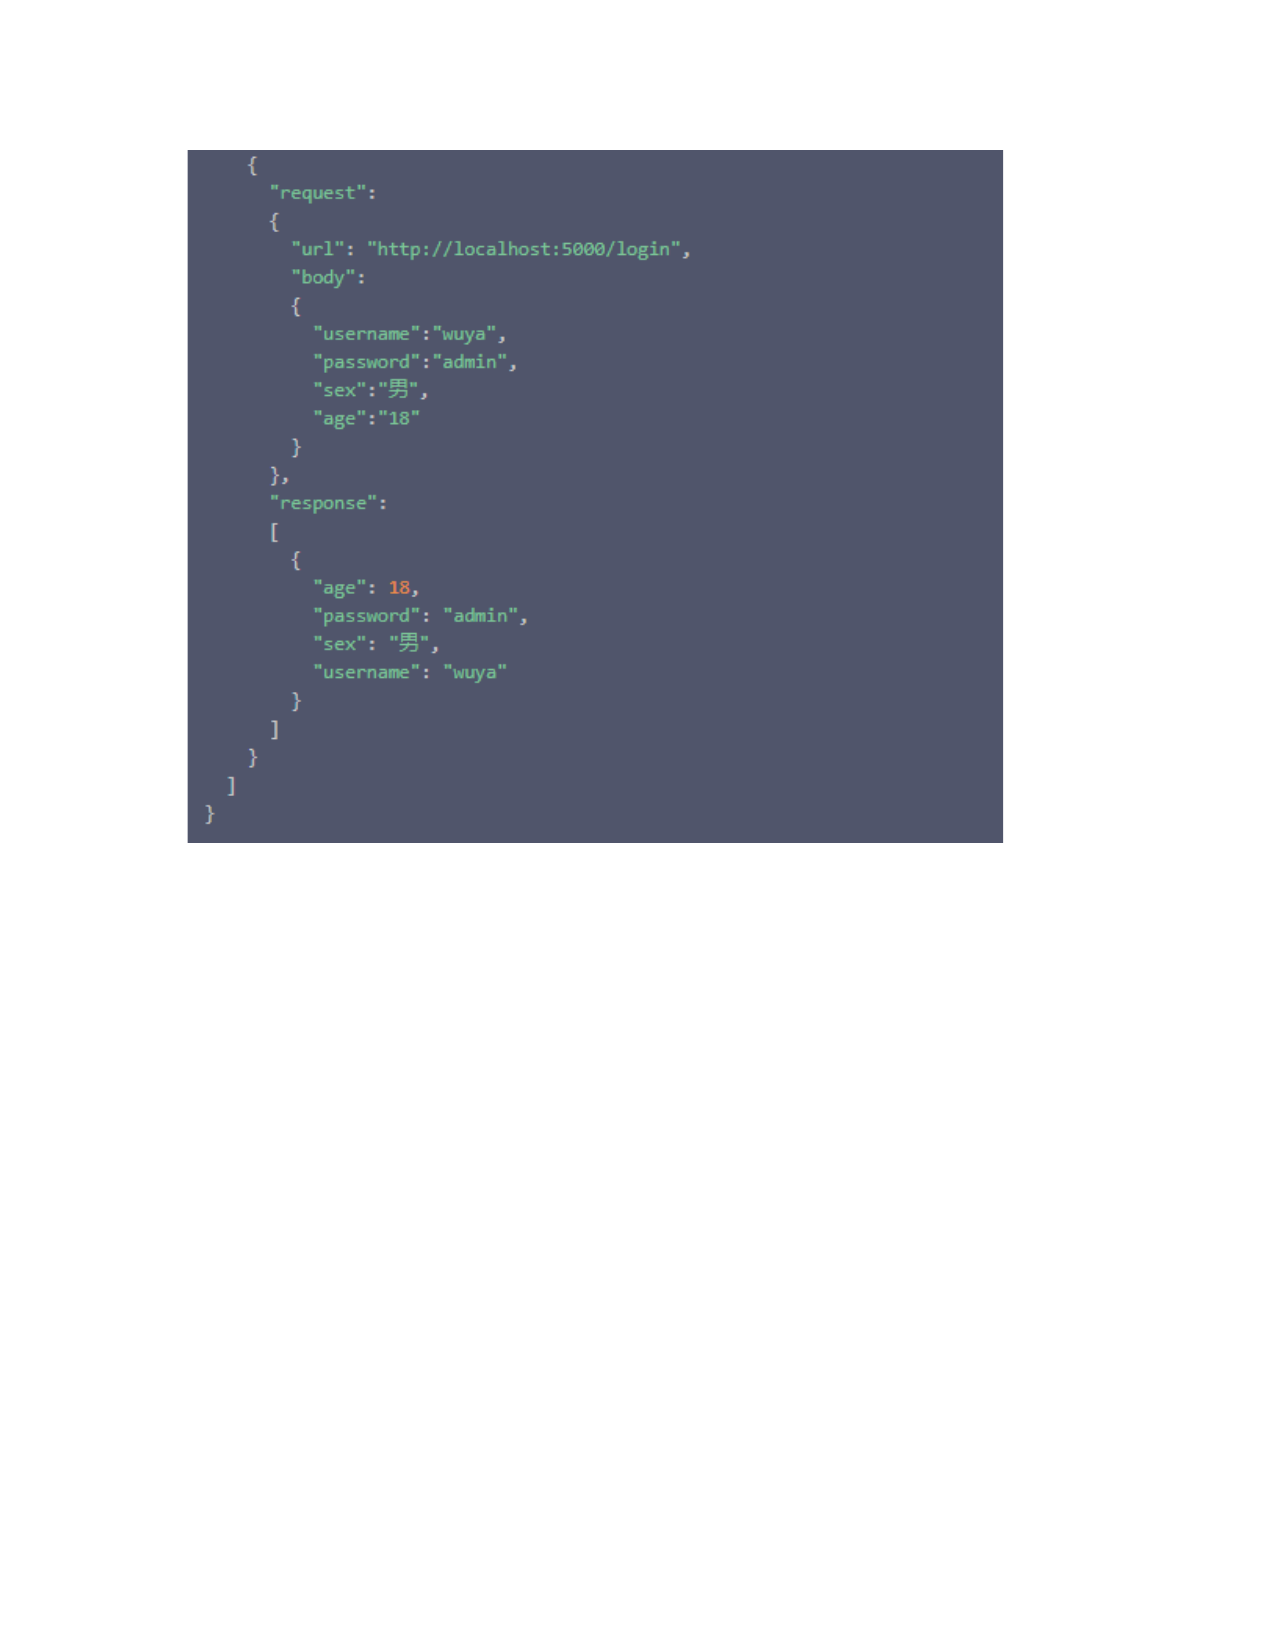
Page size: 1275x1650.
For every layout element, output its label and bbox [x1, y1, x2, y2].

picture [187, 150, 1004, 843]
